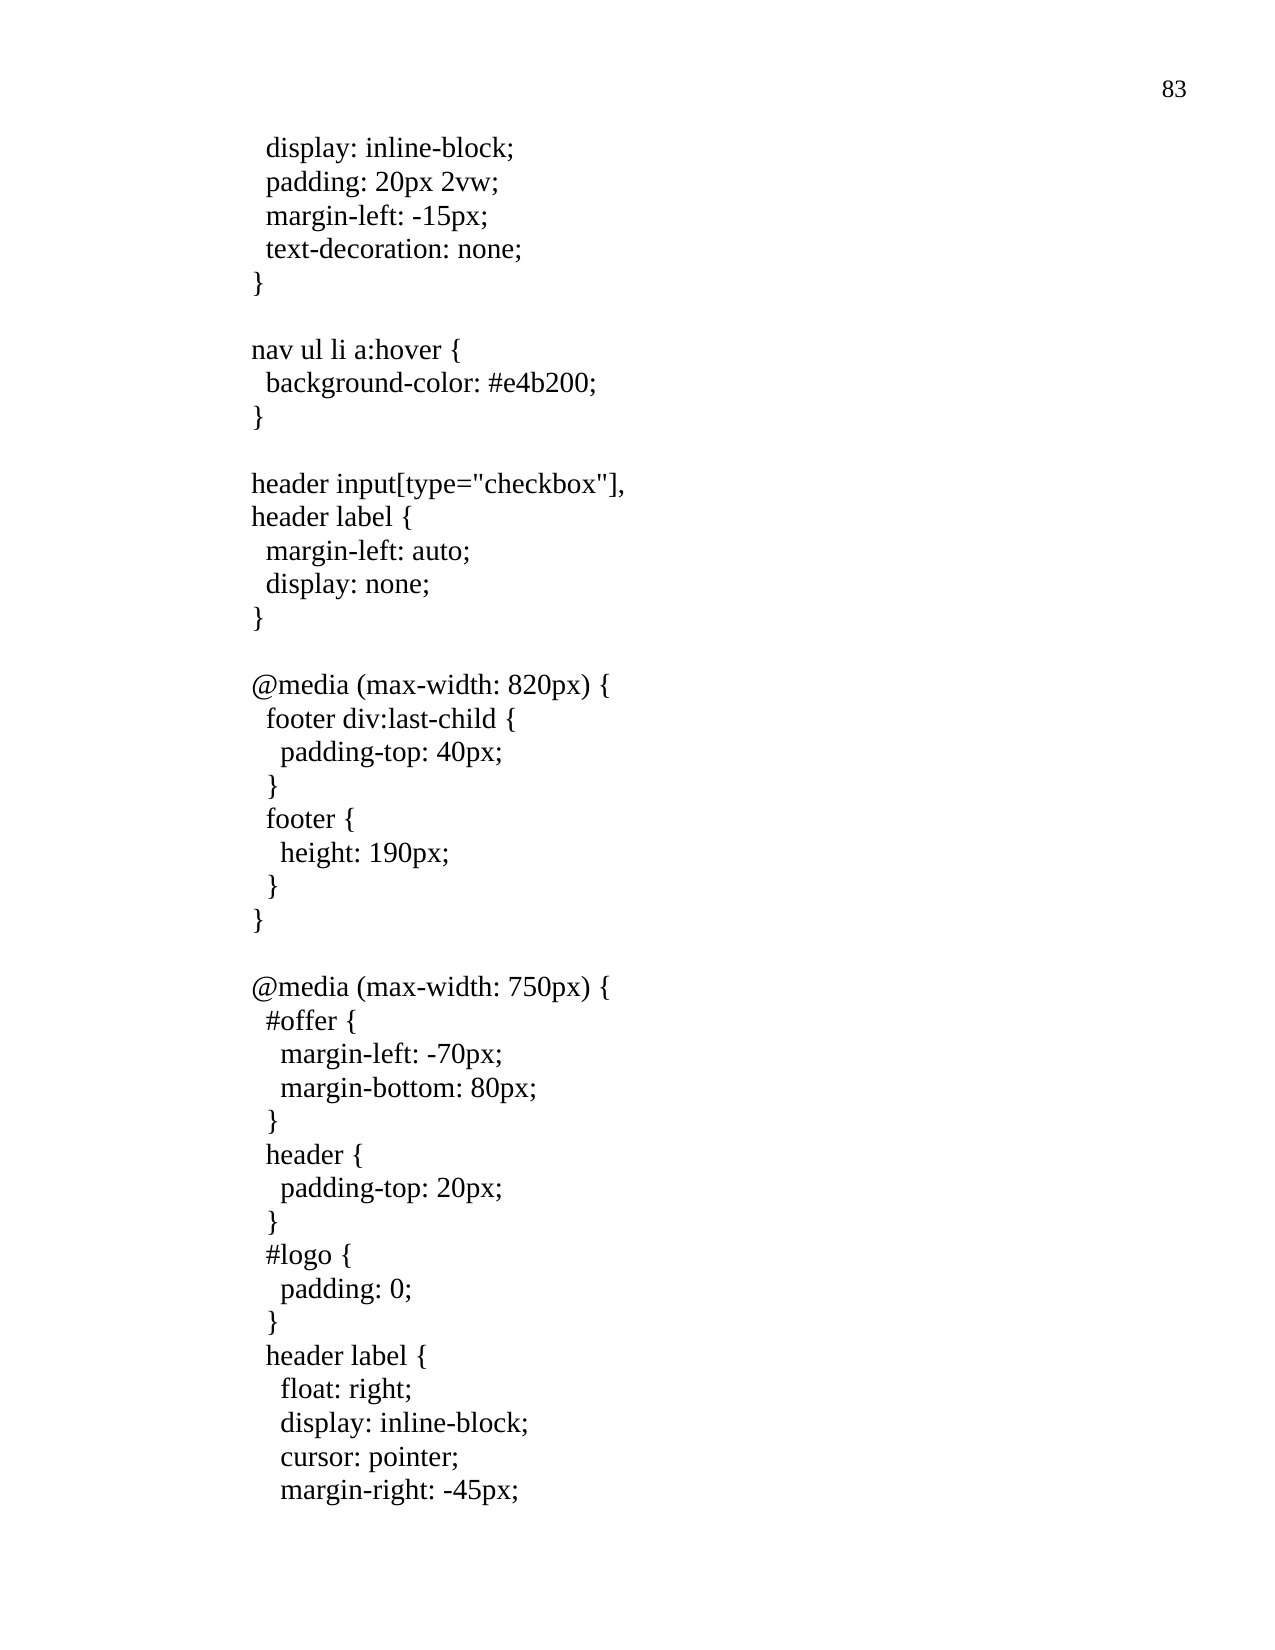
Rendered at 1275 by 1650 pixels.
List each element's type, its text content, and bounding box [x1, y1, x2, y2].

text background-color: #e4b200; [177, 365, 1186, 399]
text margin-left: auto; [177, 533, 1186, 567]
text } [177, 1304, 1186, 1338]
text margin-right: -45px; [177, 1472, 1186, 1506]
text } [177, 265, 1186, 298]
text nav ul li a:hover { [177, 332, 1186, 365]
text height: 190px; [177, 835, 1186, 868]
text footer div:last-child { [177, 701, 1186, 734]
text } [177, 768, 1186, 801]
text padding-top: 20px; [177, 1170, 1186, 1204]
text #offer { [177, 1003, 1186, 1036]
text padding: 0; [177, 1271, 1186, 1304]
text padding-top: 40px; [177, 734, 1186, 768]
text #logo { [177, 1237, 1186, 1271]
text padding: 20px 2vw; [177, 164, 1186, 198]
text display: inline-block; [177, 131, 1186, 164]
text } [177, 600, 1186, 634]
text margin-bottom: 80px; [177, 1070, 1186, 1103]
text } [177, 868, 1186, 902]
text header label { [177, 1338, 1186, 1372]
text } [177, 1103, 1186, 1137]
text display: none; [177, 567, 1186, 600]
text float: right; [177, 1372, 1186, 1405]
text header input[type="checkbox"], [177, 466, 1186, 499]
text @media (max-width: 820px) { [177, 667, 1186, 701]
text footer { [177, 801, 1186, 835]
text cursor: pointer; [177, 1439, 1186, 1472]
text margin-left: -70px; [177, 1036, 1186, 1070]
text } [177, 399, 1186, 432]
text header { [177, 1137, 1186, 1170]
text display: inline-block; [177, 1405, 1186, 1439]
text header label { [177, 499, 1186, 533]
text } [177, 1204, 1186, 1237]
text margin-left: -15px; [177, 198, 1186, 231]
text text-decoration: none; [177, 231, 1186, 265]
text } [177, 902, 1186, 936]
text @media (max-width: 750px) { [177, 969, 1186, 1003]
